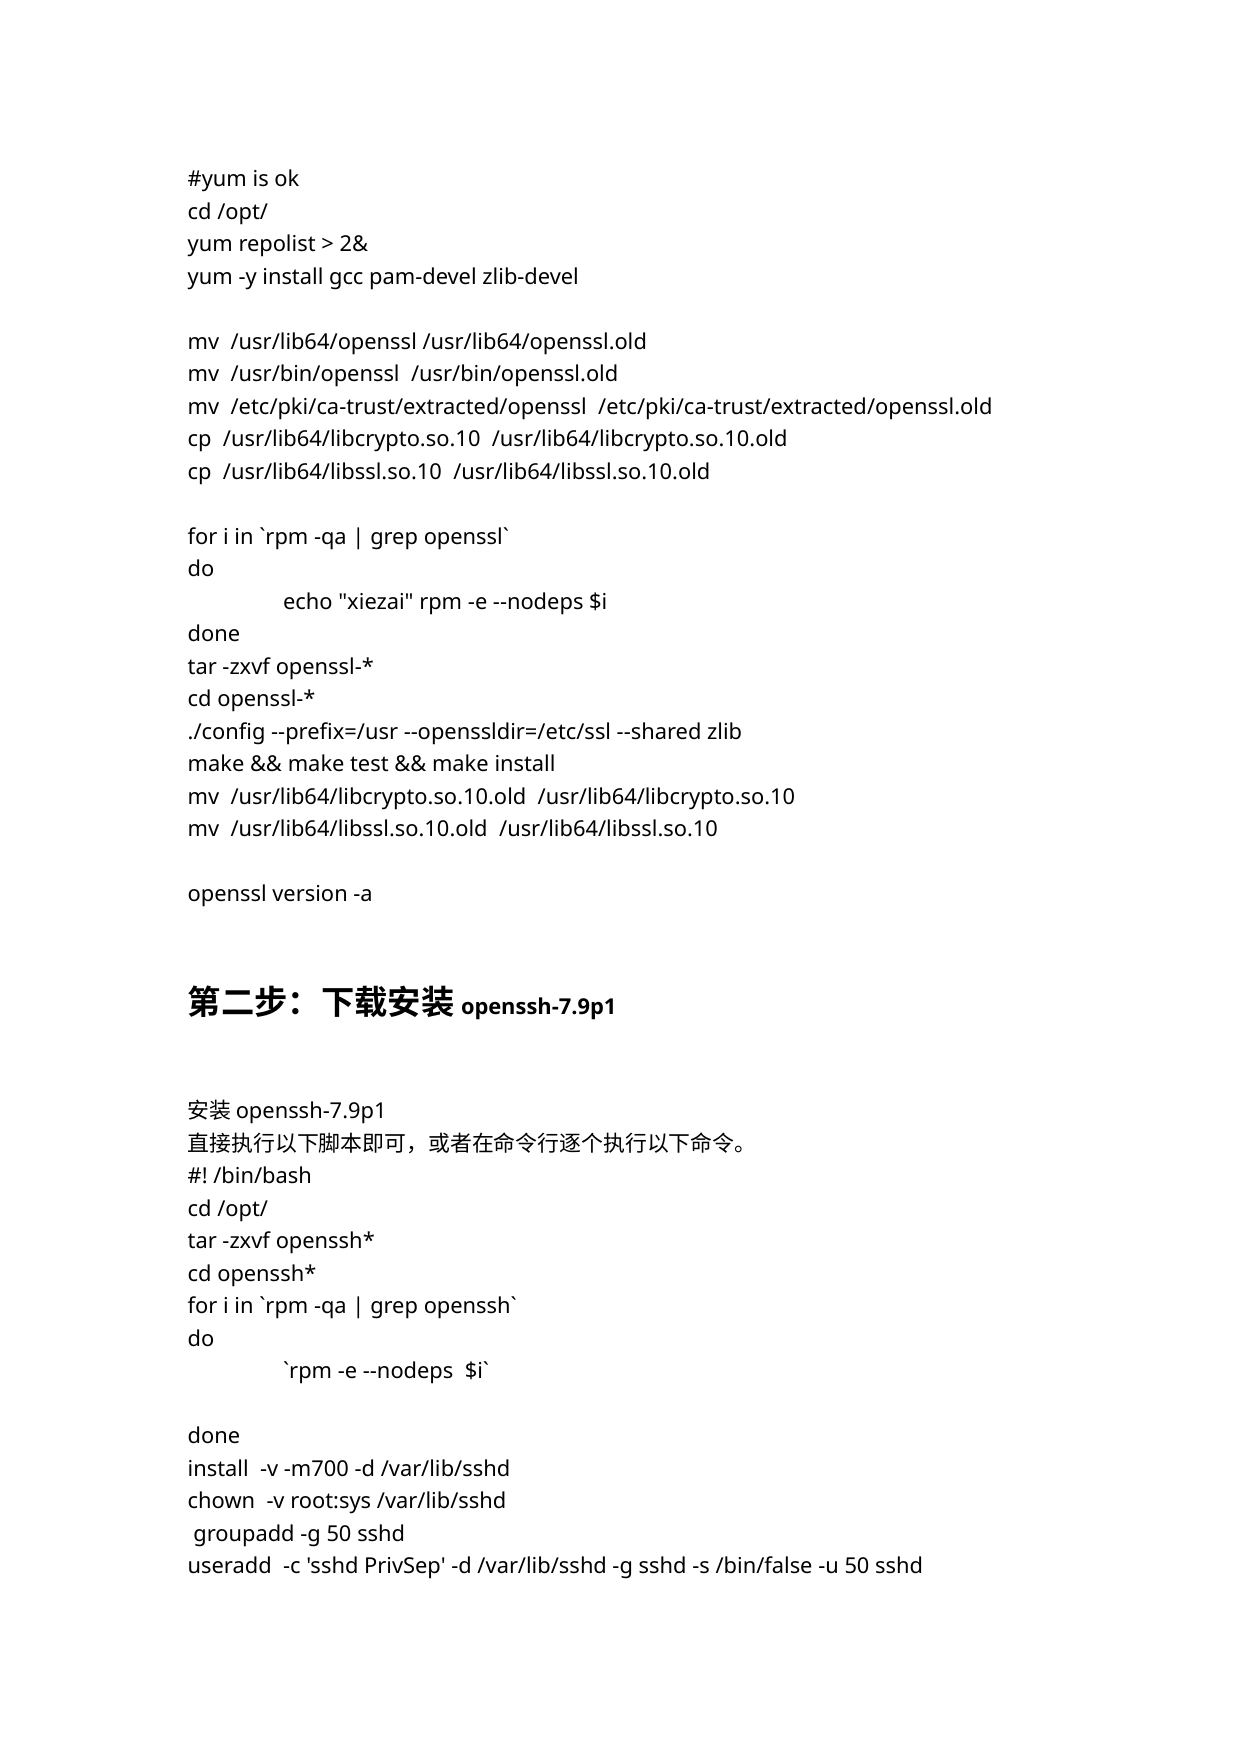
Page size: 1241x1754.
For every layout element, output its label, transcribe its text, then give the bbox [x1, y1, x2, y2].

text done [187, 617, 1053, 649]
text `rpm -e --nodeps $i` [187, 1354, 1053, 1386]
text for i in `rpm -qa | grep openssl` [187, 519, 1053, 552]
text done [187, 1419, 1053, 1451]
text mv /usr/lib64/openssl /usr/lib64/openssl.old [187, 324, 1053, 357]
text yum repolist > 2& [187, 227, 1053, 259]
text #! /bin/bash [187, 1159, 1053, 1191]
text cp /usr/lib64/libssl.so.10 /usr/lib64/libssl.so.10.old [187, 454, 1053, 487]
text 直接执行以下脚本即可，或者在命令行逐个执行以下命令。 [187, 1126, 1053, 1159]
text useradd -c 'sshd PrivSep' -d /var/lib/sshd -g sshd -s /bin/false -u 50 sshd [187, 1549, 1053, 1581]
text mv /usr/lib64/libcrypto.so.10.old /usr/lib64/libcrypto.so.10 [187, 779, 1053, 812]
text make && make test && make install [187, 747, 1053, 779]
text tar -zxvf openssh* [187, 1224, 1053, 1256]
text for i in `rpm -qa | grep openssh` [187, 1289, 1053, 1321]
text ./config --prefix=/usr --openssldir=/etc/ssl --shared zlib [187, 714, 1053, 747]
text #yum is ok [187, 162, 1053, 194]
text tar -zxvf openssl-* [187, 649, 1053, 682]
text 安装openssh-7.9p1 [187, 1094, 1053, 1126]
text cp /usr/lib64/libcrypto.so.10 /usr/lib64/libcrypto.so.10.old [187, 422, 1053, 454]
subtitle 第二步：下载安装openssh-7.9p1 [187, 969, 1053, 1034]
text mv /usr/lib64/libssl.so.10.old /usr/lib64/libssl.so.10 [187, 812, 1053, 844]
text do [187, 1321, 1053, 1354]
text do [187, 552, 1053, 584]
text install -v -m700 -d /var/lib/sshd [187, 1451, 1053, 1484]
text mv /usr/bin/openssl /usr/bin/openssl.old [187, 357, 1053, 389]
text cd /opt/ [187, 1191, 1053, 1224]
text chown -v root:sys /var/lib/sshd [187, 1484, 1053, 1516]
text cd openssl-* [187, 682, 1053, 714]
text cd /opt/ [187, 194, 1053, 227]
text groupadd -g 50 sshd [187, 1516, 1053, 1549]
text echo "xiezai" rpm -e --nodeps $i [187, 584, 1053, 617]
text yum -y install gcc pam-devel zlib-devel [187, 259, 1053, 292]
text openssl version -a [187, 877, 1053, 909]
text cd openssh* [187, 1256, 1053, 1289]
text mv /etc/pki/ca-trust/extracted/openssl /etc/pki/ca-trust/extracted/openssl.old [187, 389, 1053, 422]
